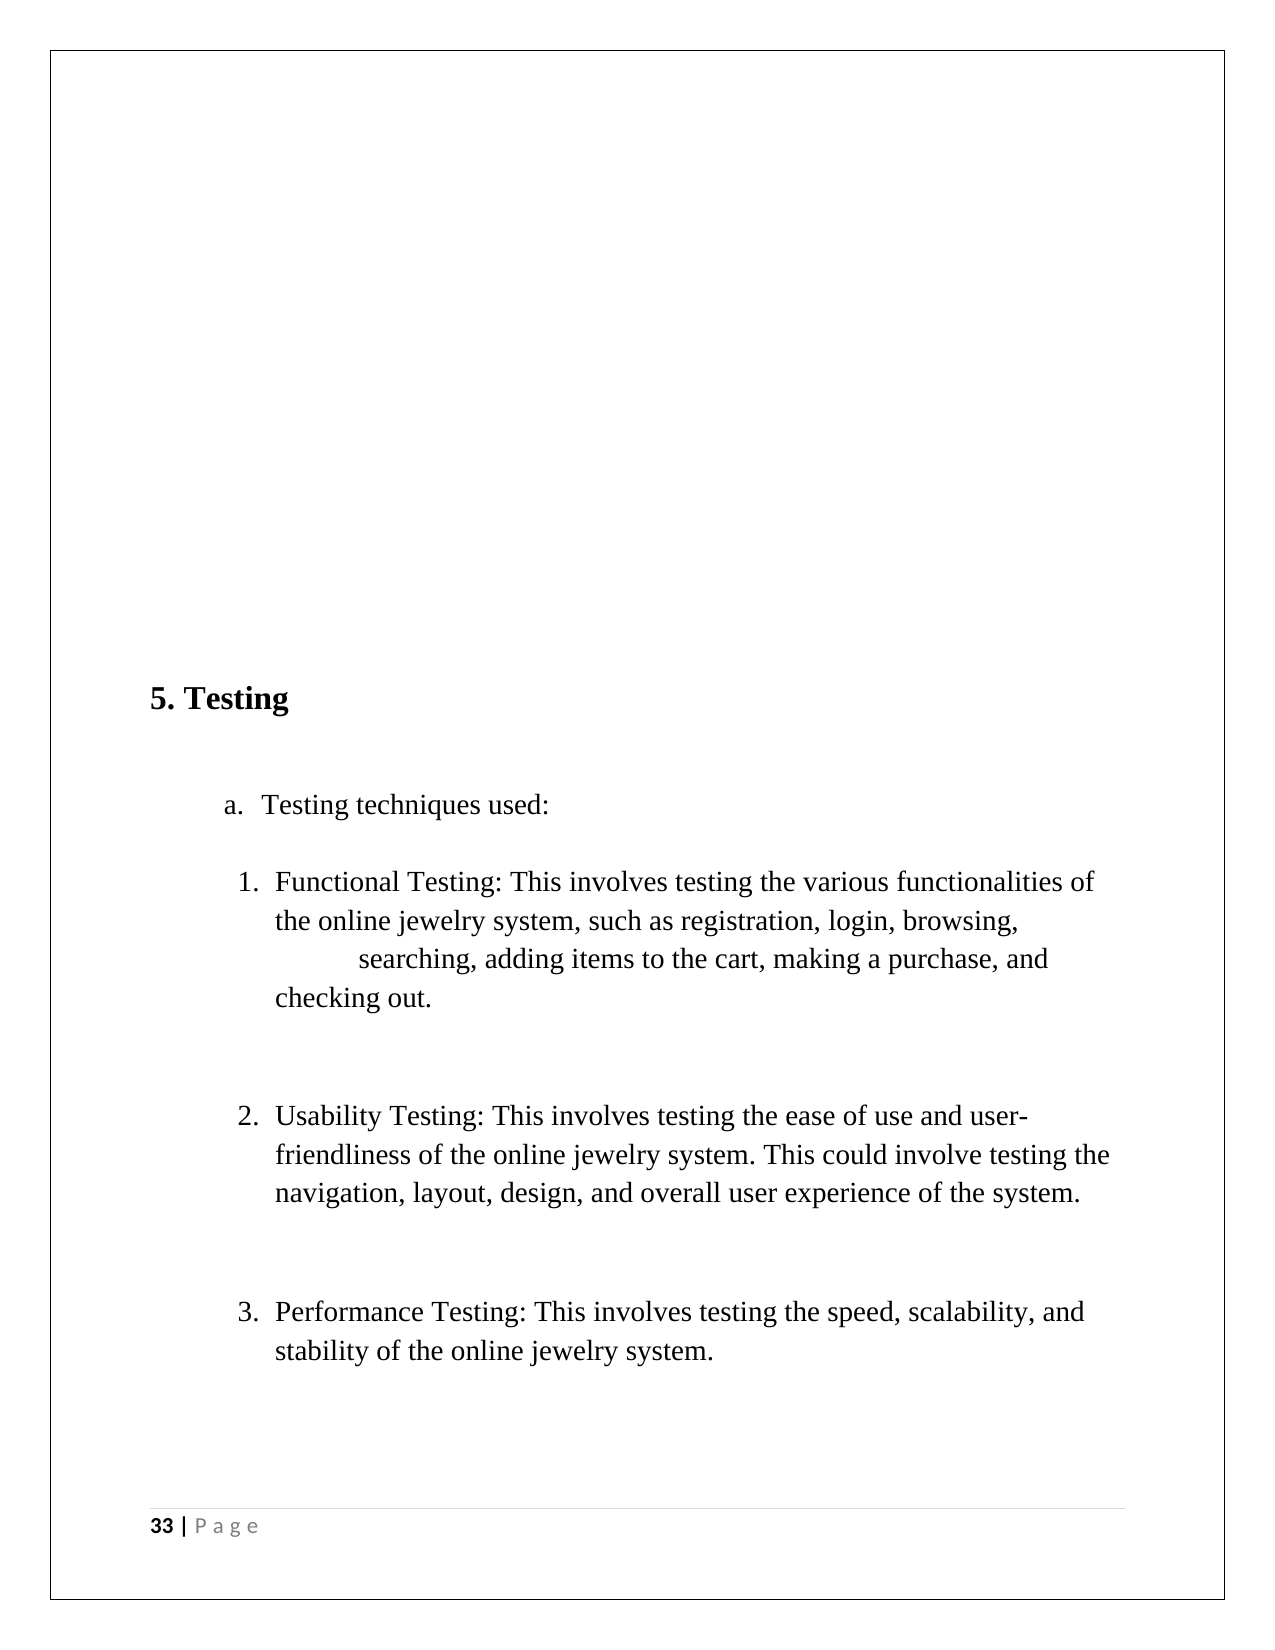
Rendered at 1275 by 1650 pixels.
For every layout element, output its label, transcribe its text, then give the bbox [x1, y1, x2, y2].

list Usability Testing: This involves testing the ease of use and user-friendliness of the online jewelry system. This could involve testing the navigation, layout, design, and overall user experience of the system. [237, 1098, 1125, 1209]
text 5. Testing [150, 678, 1125, 716]
list Testing techniques used: [224, 787, 1125, 821]
list Performance Testing: This involves testing the speed, scalability, and stability of the online jewelry system. [237, 1294, 1125, 1366]
list Functional Testing: This involves testing the various functionalities of the online jewelry system, such as registration, login, browsing, searching, adding items to the cart, making a purchase, and checking out. [237, 864, 1125, 1013]
